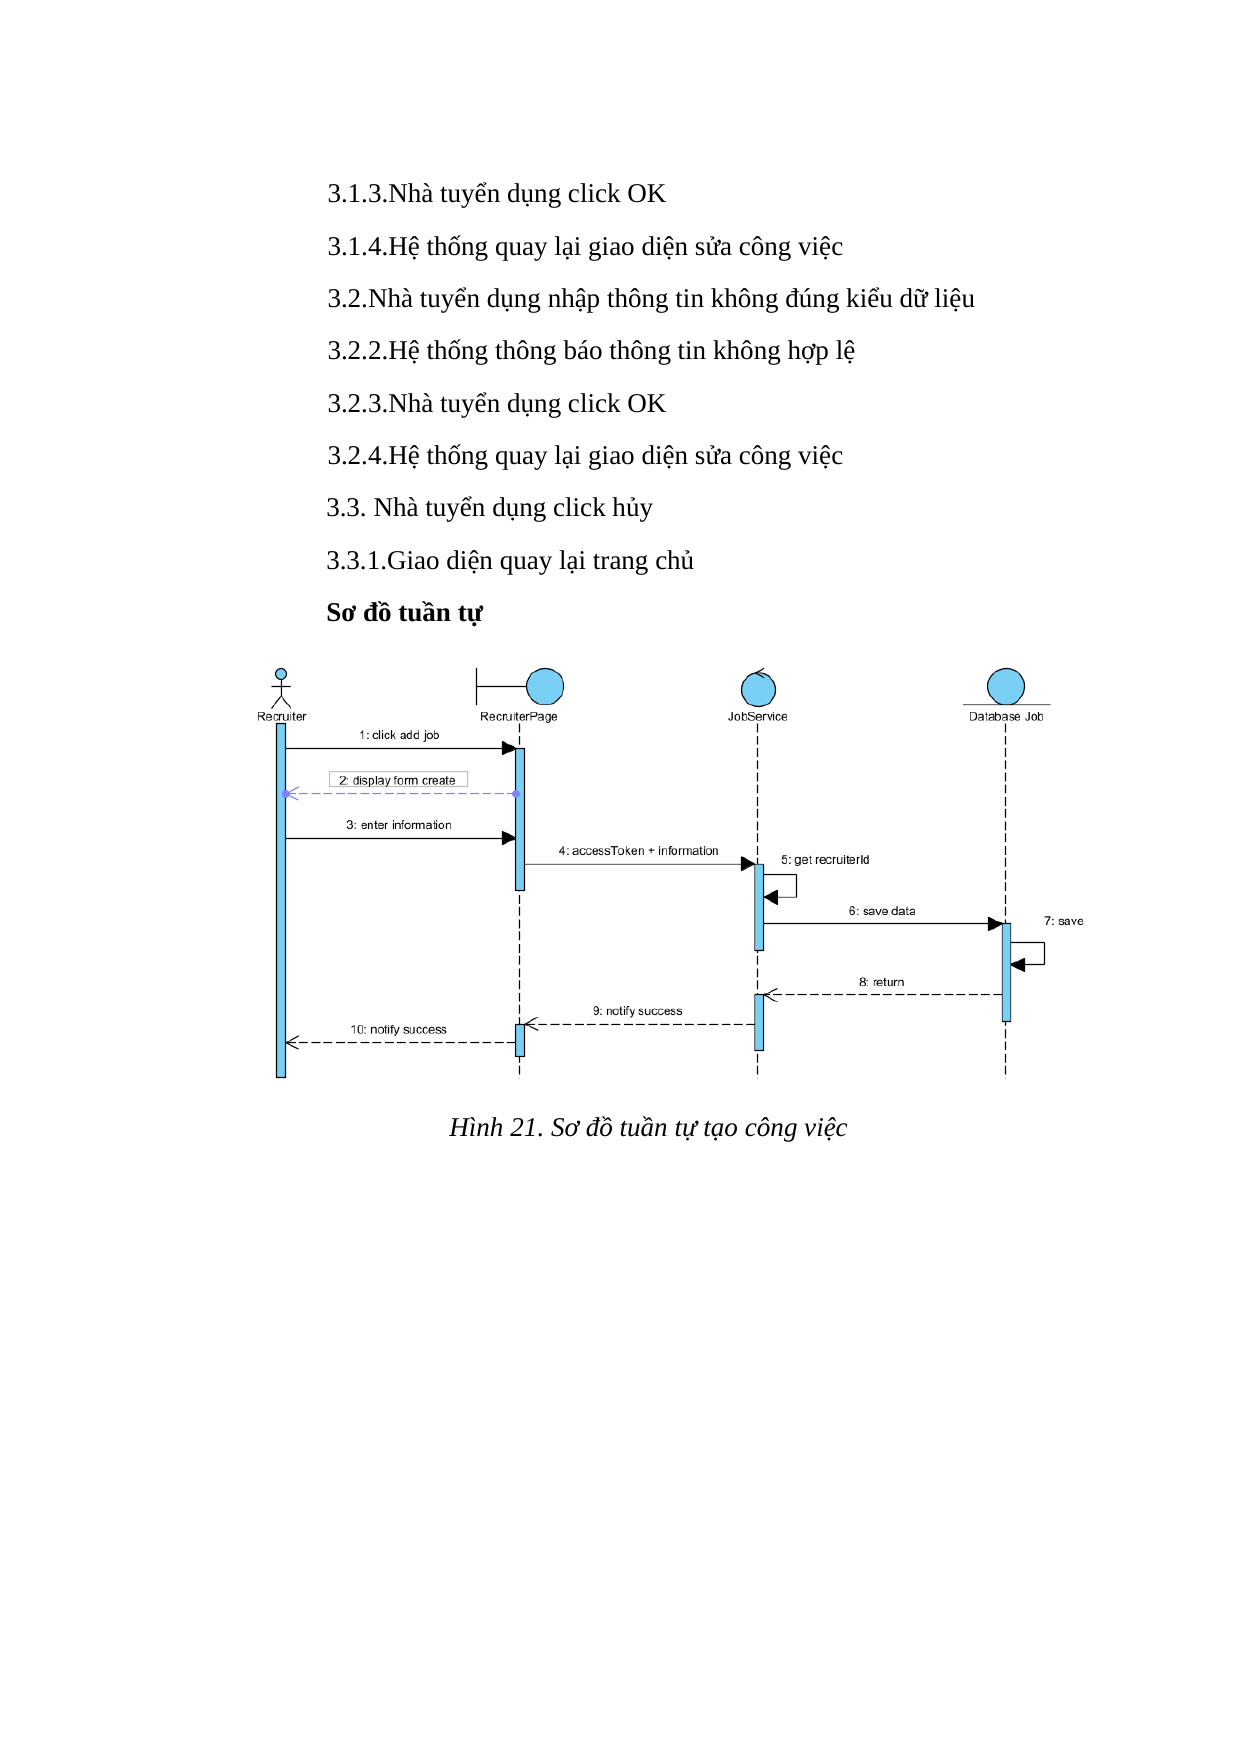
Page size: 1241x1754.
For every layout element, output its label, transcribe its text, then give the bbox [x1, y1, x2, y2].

picture [251, 648, 1107, 1090]
text 3.3. Nhà tuyển dụng click hủy [251, 492, 1122, 523]
text 3.2.2.Hệ thống thông báo thông tin không hợp lệ [252, 334, 1122, 366]
text 3.3.1.Giao diện quay lại trang chủ [251, 544, 1122, 575]
text 3.2.4.Hệ thống quay lại giao diện sửa công việc [252, 439, 1122, 470]
text 3.1.3.Nhà tuyển dụng click OK [252, 177, 1122, 208]
text 3.2.Nhà tuyển dụng nhập thông tin không đúng kiểu dữ liệu [252, 282, 1122, 313]
text 3.1.4.Hệ thống quay lại giao diện sửa công việc [252, 229, 1122, 261]
text Sơ đồ tuần tự [251, 596, 1122, 627]
text 3.2.3.Nhà tuyển dụng click OK [252, 387, 1122, 418]
